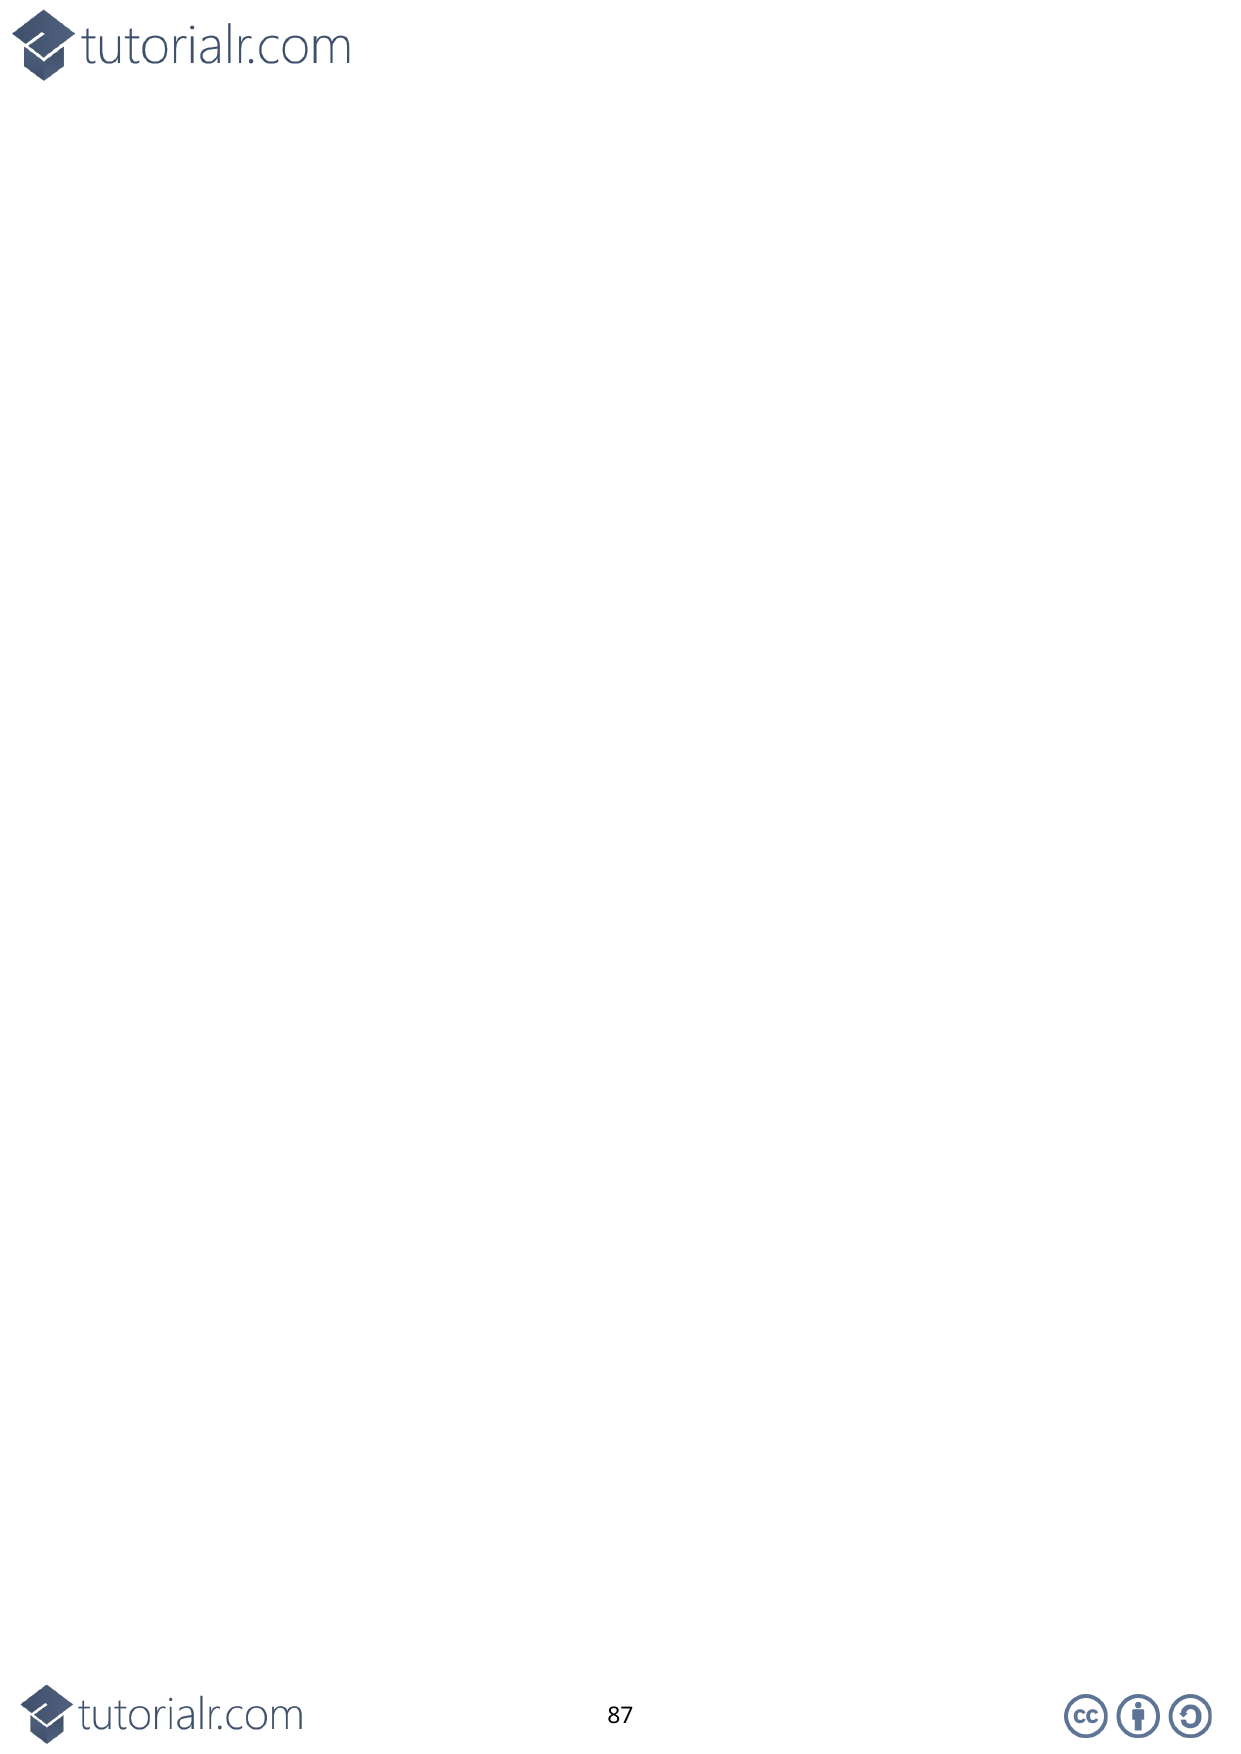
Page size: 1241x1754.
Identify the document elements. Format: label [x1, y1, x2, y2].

picture [8, 9, 363, 81]
picture [1064, 1694, 1212, 1738]
picture [17, 1685, 313, 1744]
